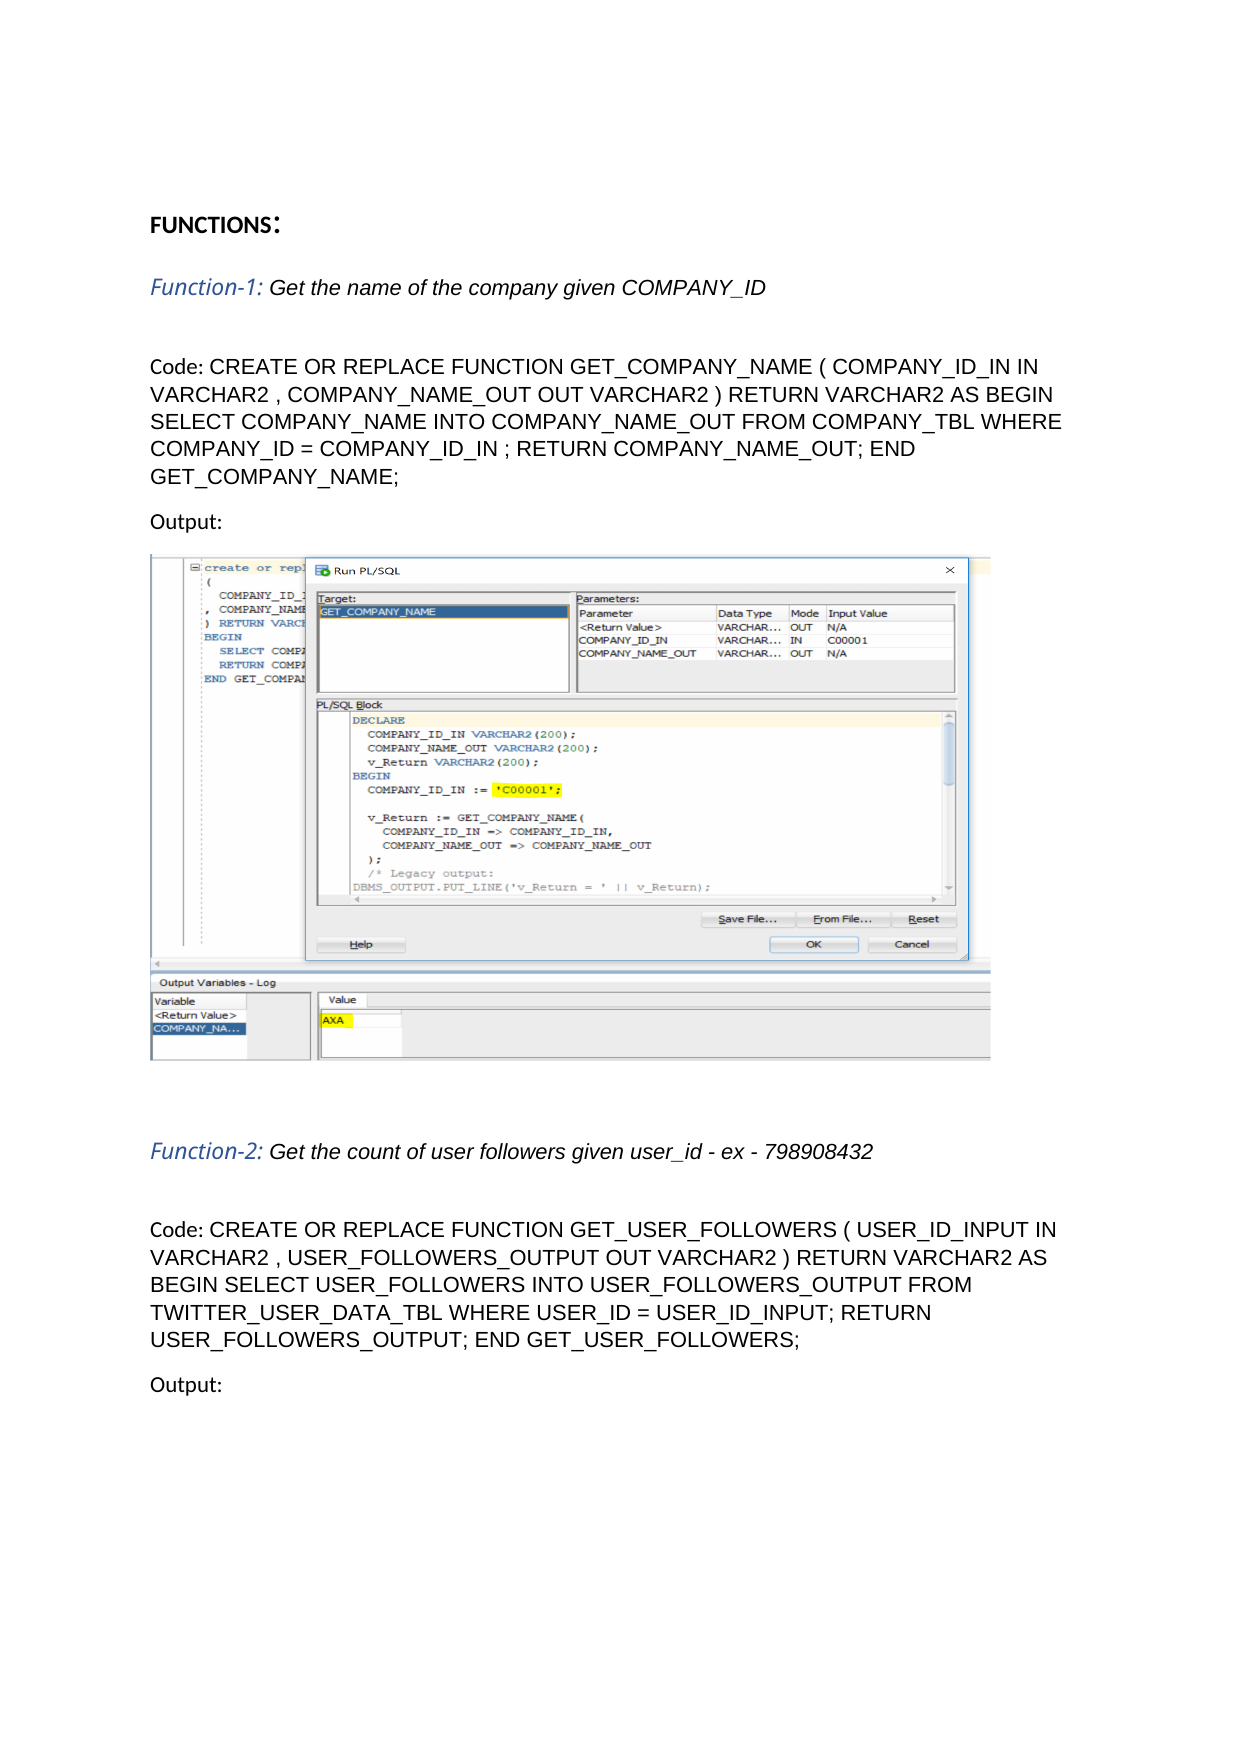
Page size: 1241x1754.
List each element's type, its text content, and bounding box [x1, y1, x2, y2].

subtitle Function-1: Get the name of the company given COMPANY_ID [150, 271, 1090, 303]
text Output: [150, 507, 1090, 535]
picture [150, 554, 991, 1061]
text Code: CREATE OR REPLACE FUNCTION GET_USER_FOLLOWERS ( USER_ID_INPUT IN VARCHAR2 , USER_FOLLOWERS_OUTPUT OUT VARCHAR2 ) RETURN VARCHAR2 AS BEGIN SELECT USER_FOLLOWERS INTO USER_FOLLOWERS_OUTPUT FROM TWITTER_USER_DATA_TBL WHERE USER_ID = USER_ID_INPUT; RETURN USER_FOLLOWERS_OUTPUT; END GET_USER_FOLLOWERS; [150, 1215, 1090, 1352]
text FUNCTIONS: [150, 197, 1090, 243]
text Output: [150, 1371, 1090, 1399]
text Code: CREATE OR REPLACE FUNCTION GET_COMPANY_NAME ( COMPANY_ID_IN IN VARCHAR2 , COMPANY_NAME_OUT OUT VARCHAR2 ) RETURN VARCHAR2 AS BEGIN SELECT COMPANY_NAME INTO COMPANY_NAME_OUT FROM COMPANY_TBL WHERE COMPANY_ID = COMPANY_ID_IN ; RETURN COMPANY_NAME_OUT; END GET_COMPANY_NAME; [150, 352, 1090, 489]
subtitle Function-2: Get the count of user followers given user_id - ex - 798908432 [150, 1134, 1090, 1166]
